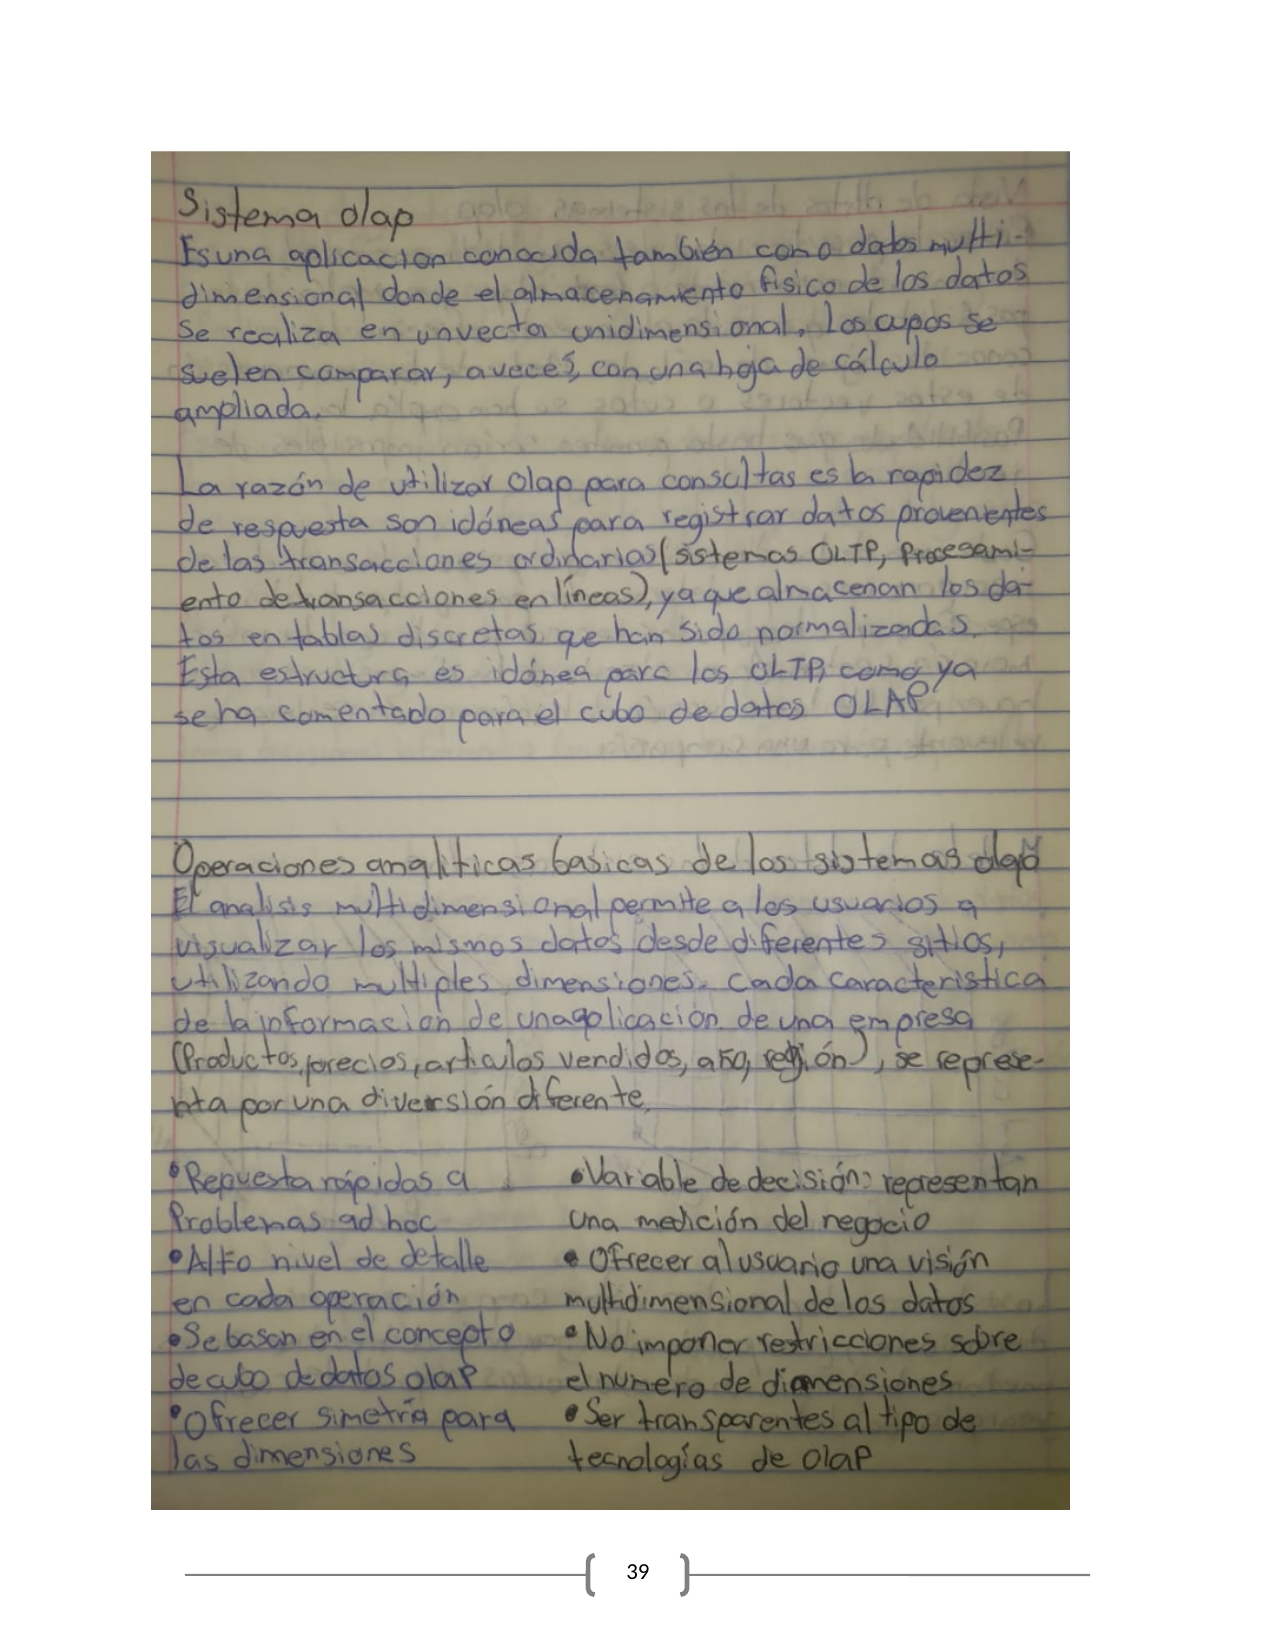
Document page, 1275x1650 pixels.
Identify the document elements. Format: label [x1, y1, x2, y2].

picture [151, 152, 1070, 1510]
